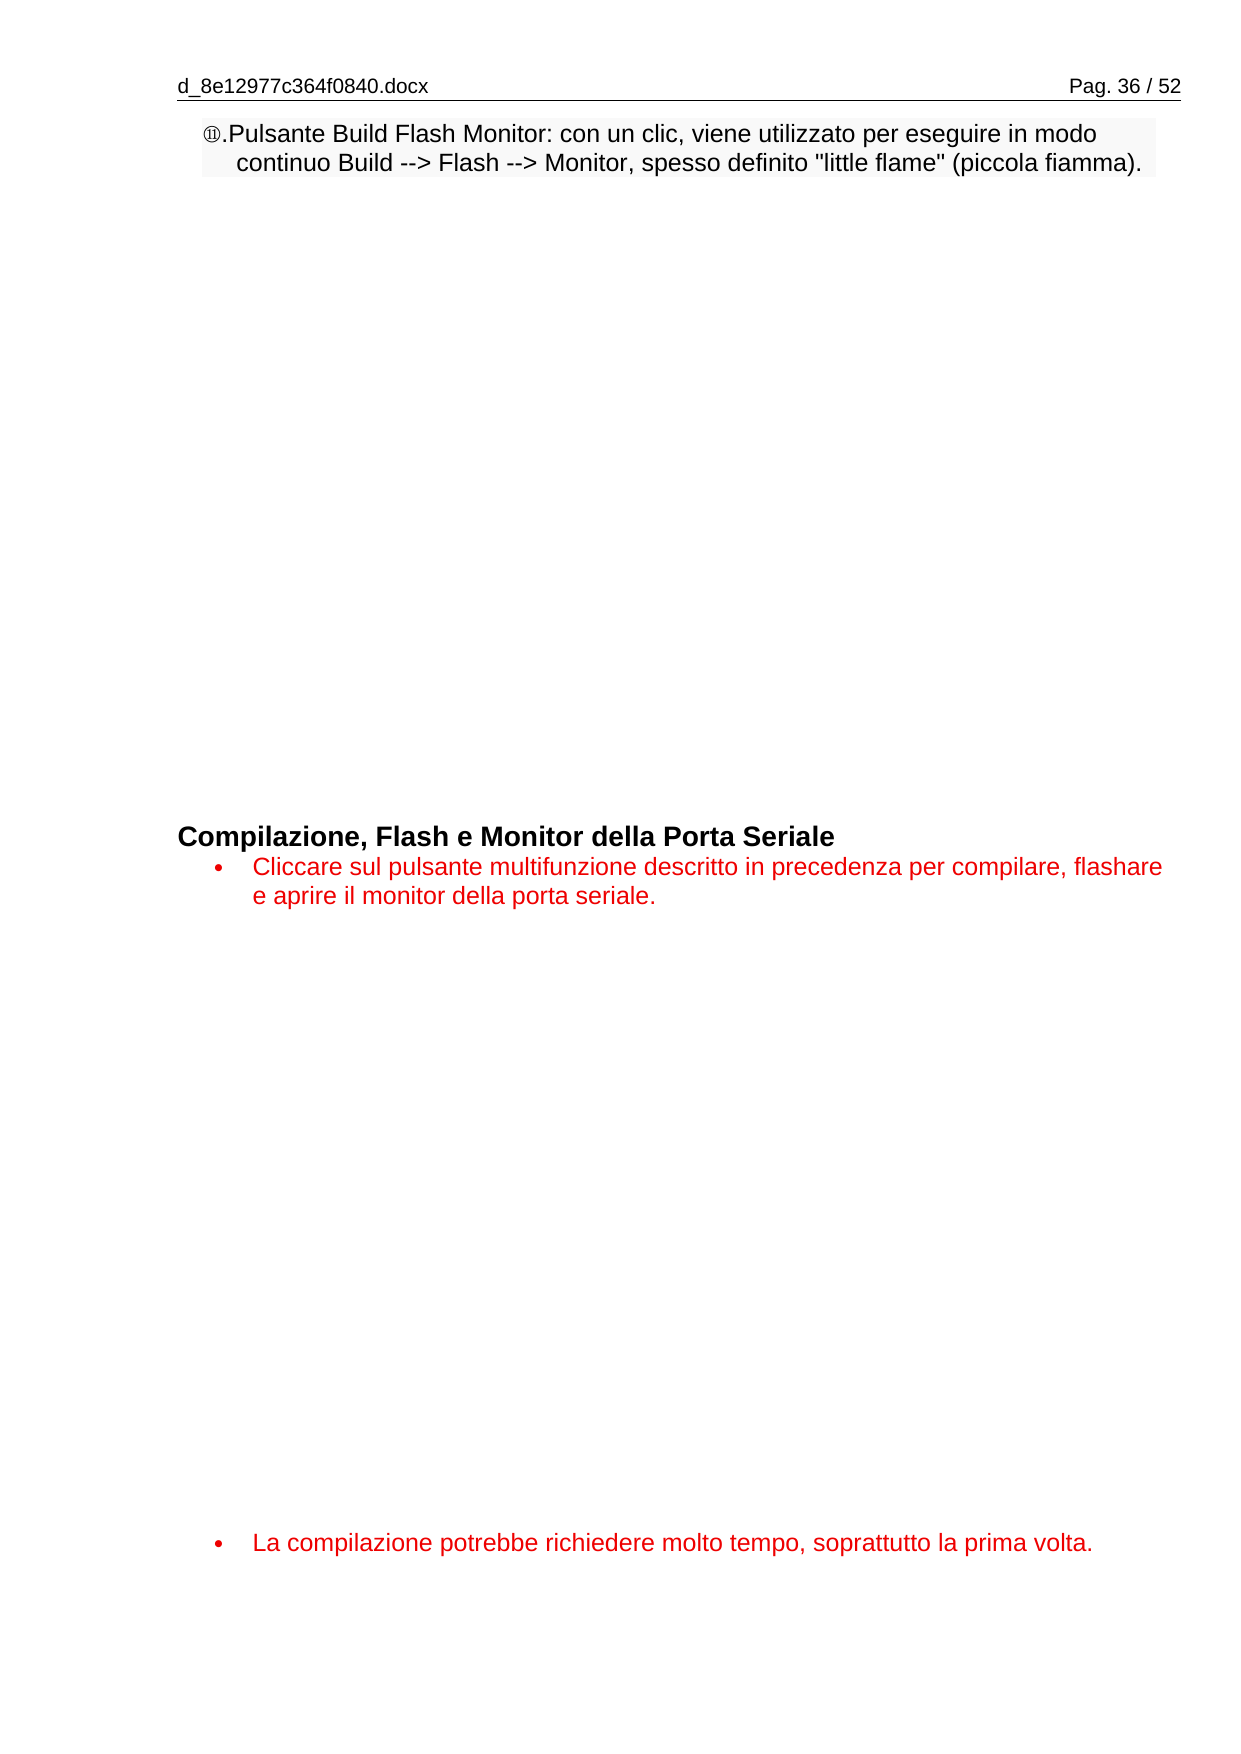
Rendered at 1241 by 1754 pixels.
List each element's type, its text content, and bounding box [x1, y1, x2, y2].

text Cliccare sul pulsante multifunzione descritto in precedenza per compilare, flashare e aprire il monitor della porta seriale. [215, 852, 1181, 909]
text ⑪.Pulsante Build Flash Monitor: con un clic, viene utilizzato per eseguire in modo continuo Build --> Flash --> Monitor, spesso definito "little flame" (piccola fiamma). [202, 118, 1156, 177]
text La compilazione potrebbe richiedere molto tempo, soprattutto la prima volta. [215, 1528, 1181, 1557]
subtitle Compilazione, Flash e Monitor della Porta Seriale [177, 819, 1181, 852]
